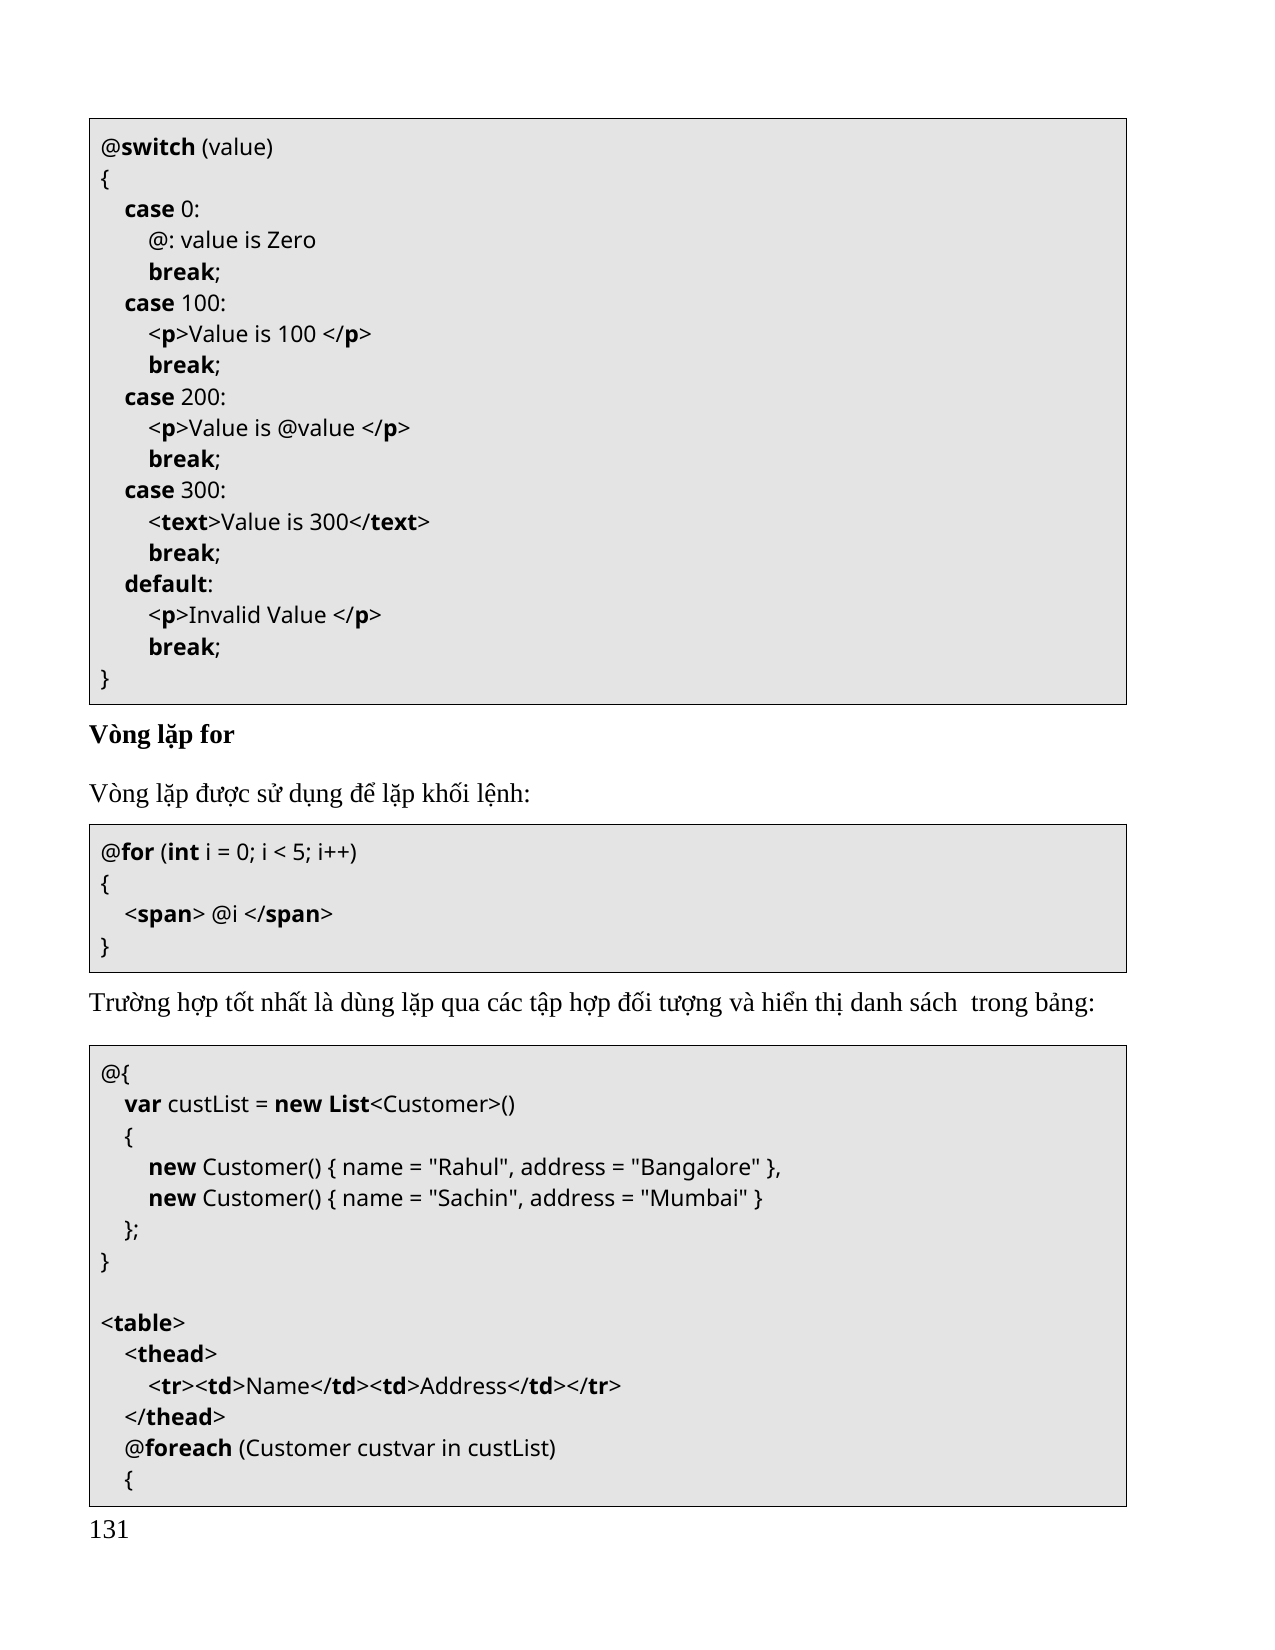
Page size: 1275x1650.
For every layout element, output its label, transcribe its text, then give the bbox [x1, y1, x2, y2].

text Vòng lặp for [89, 718, 1127, 749]
table_header @switch (value) { case 0: @: value is Zero break; case 100: <p>Value is 100 </p> break; case 200: <p>Value is @value </p> break; case 300: <text>Value is 300</text> break; default: <p>Invalid Value </p> break; } [90, 119, 1126, 704]
text Trường hợp tốt nhất là dùng lặp qua các tập hợp đối tượng và hiển thị danh sách trong bảng: [89, 986, 1127, 1017]
text Vòng lặp được sử dụng để lặp khối lệnh: [89, 777, 1127, 808]
table_header @for (int i = 0; i < 5; i++) { <span> @i </span> } [90, 825, 1126, 972]
